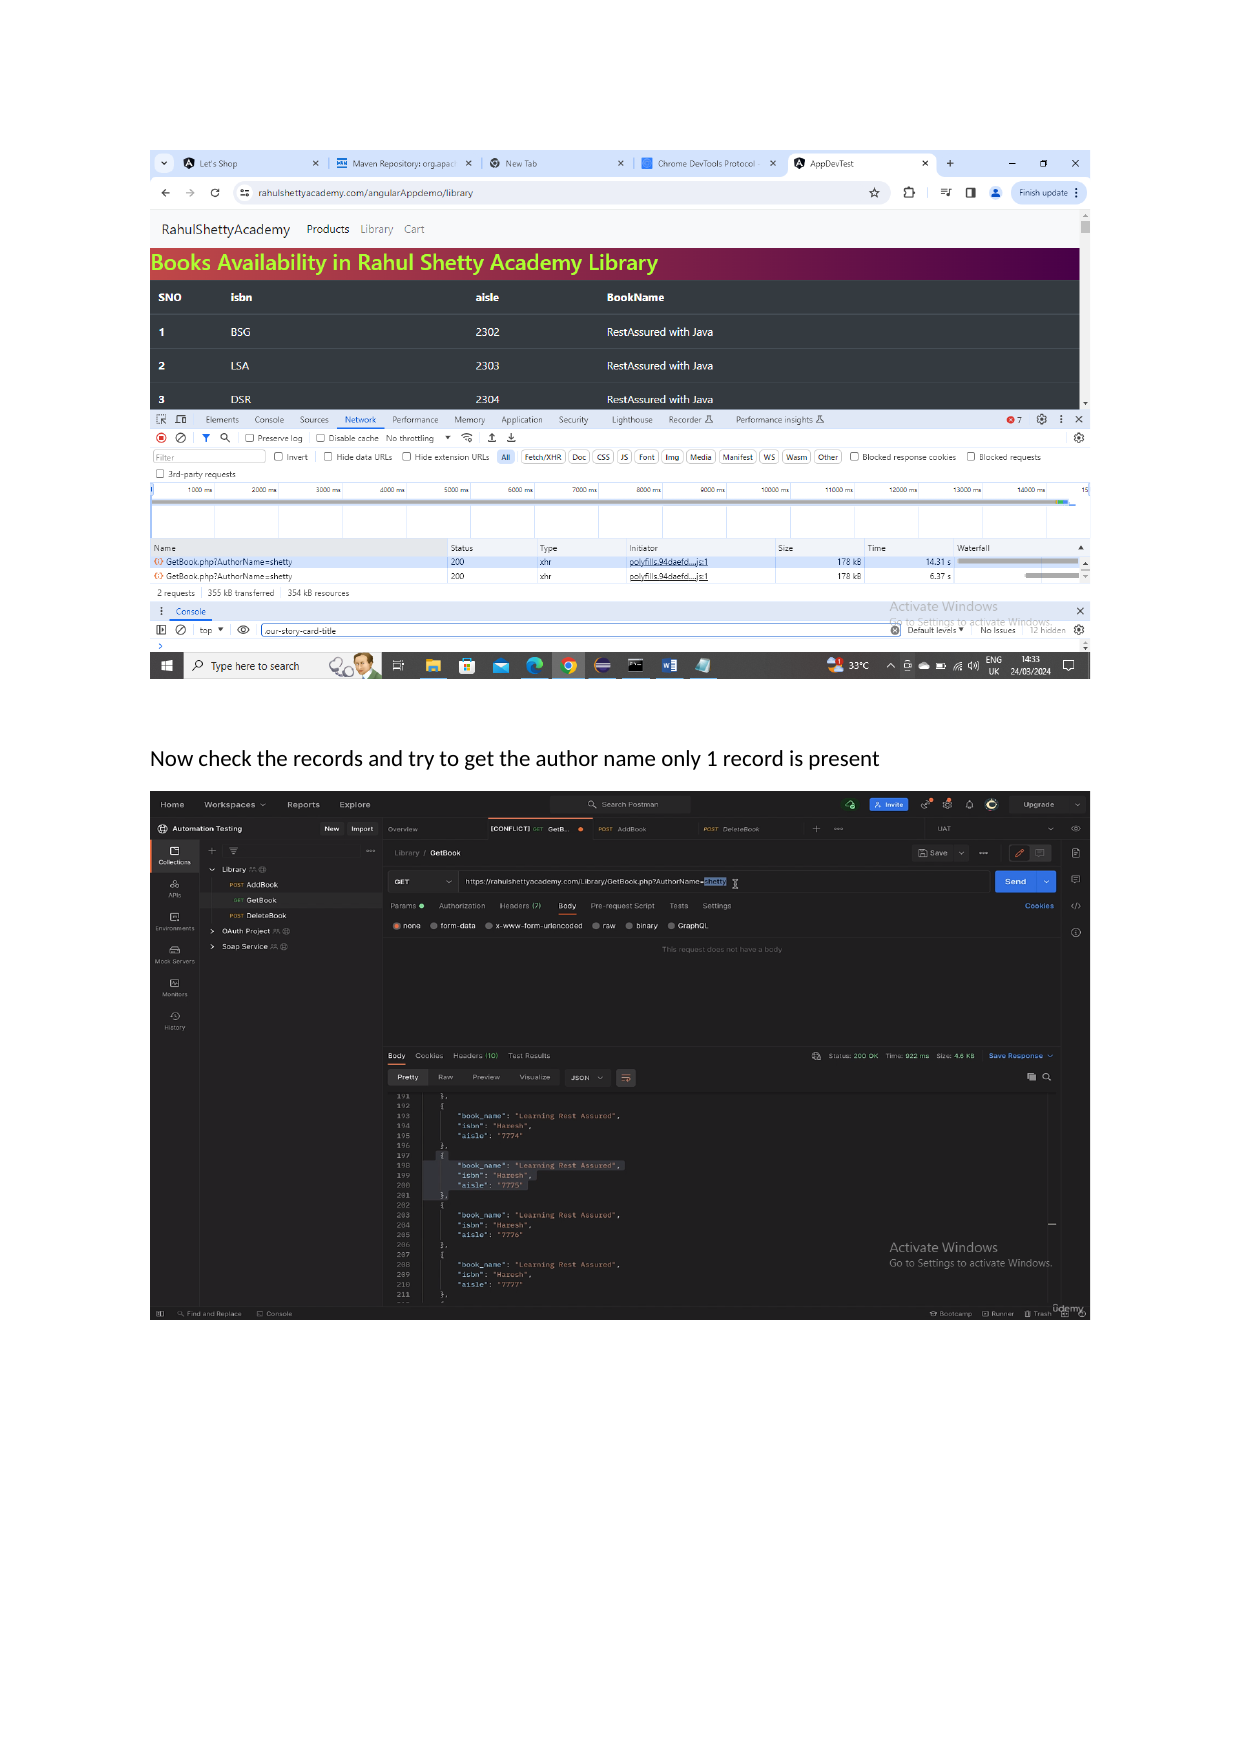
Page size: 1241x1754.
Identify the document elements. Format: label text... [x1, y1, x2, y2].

picture [150, 791, 1091, 1320]
text Now check the records and try to get the author name only 1 record is present [150, 744, 1090, 772]
picture [150, 150, 1091, 679]
